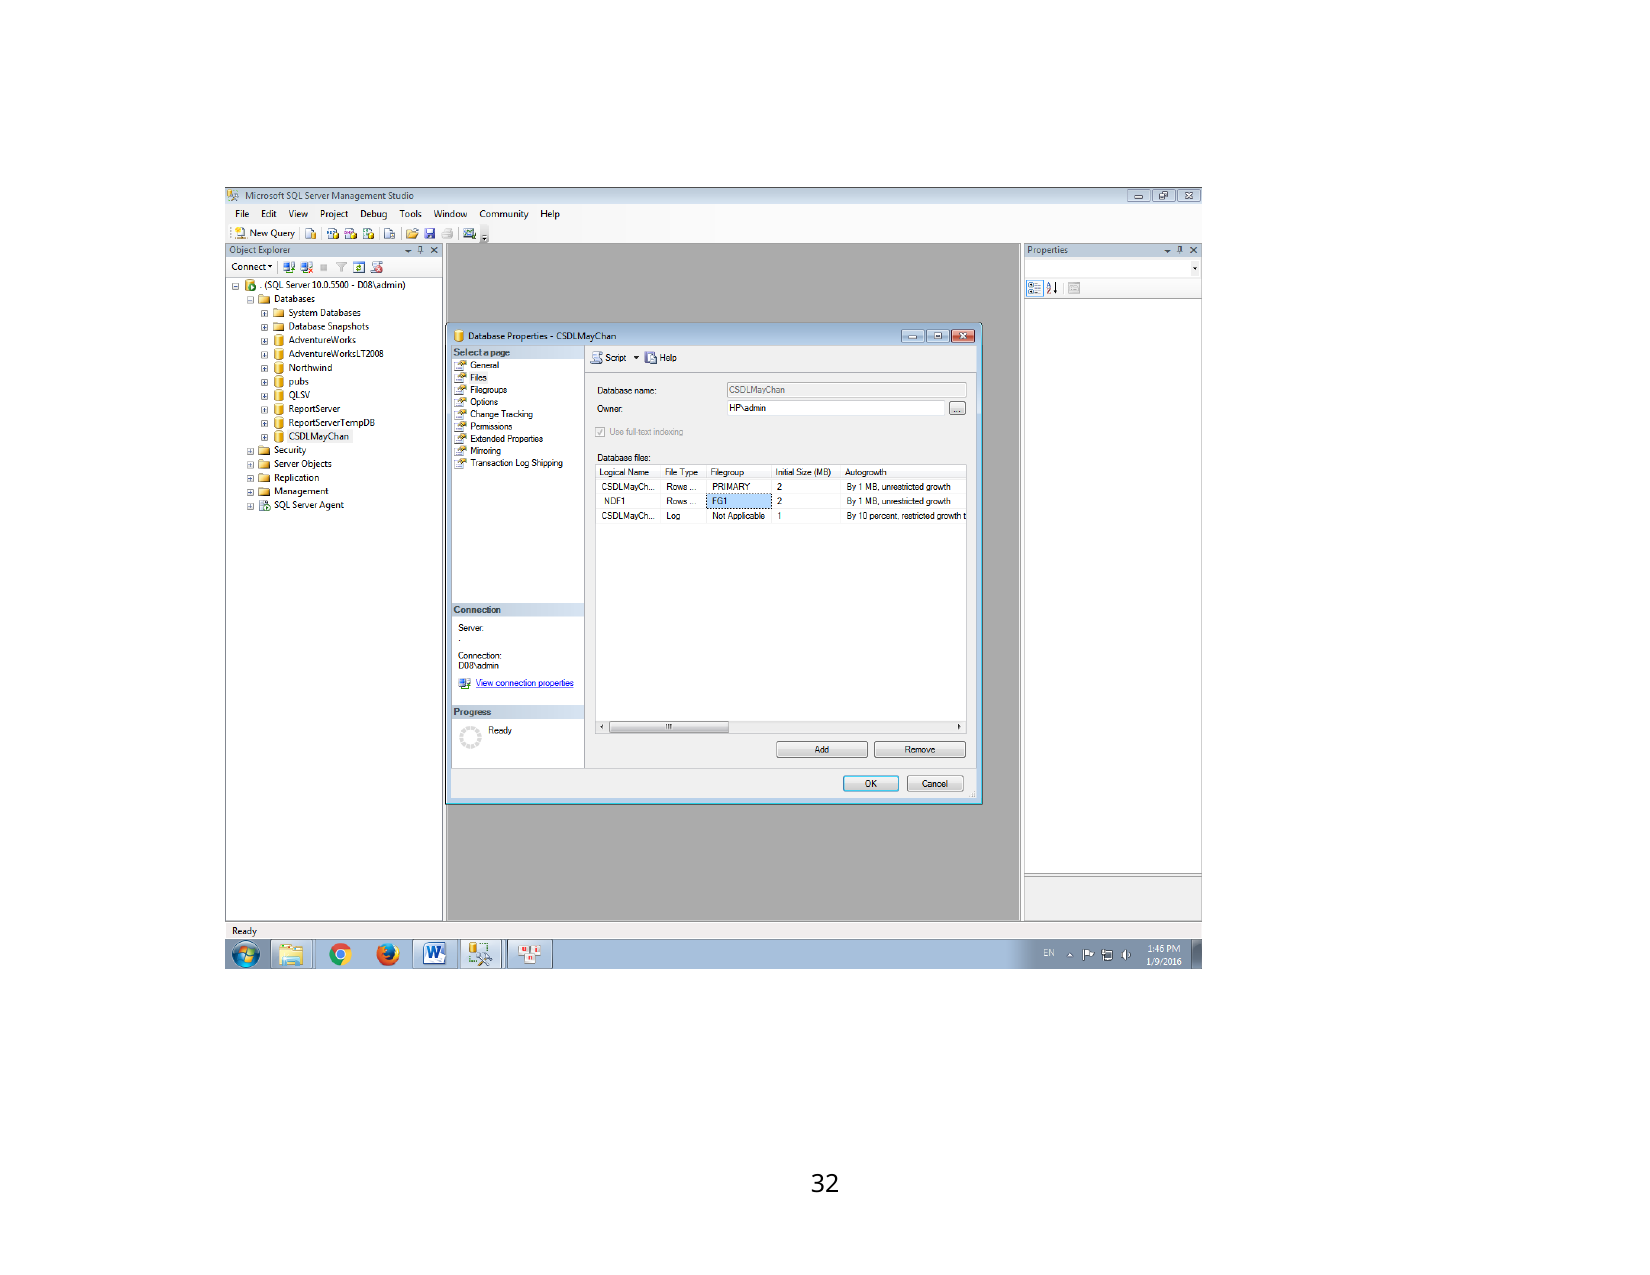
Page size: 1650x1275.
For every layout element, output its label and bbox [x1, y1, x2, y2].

picture [225, 187, 1202, 969]
